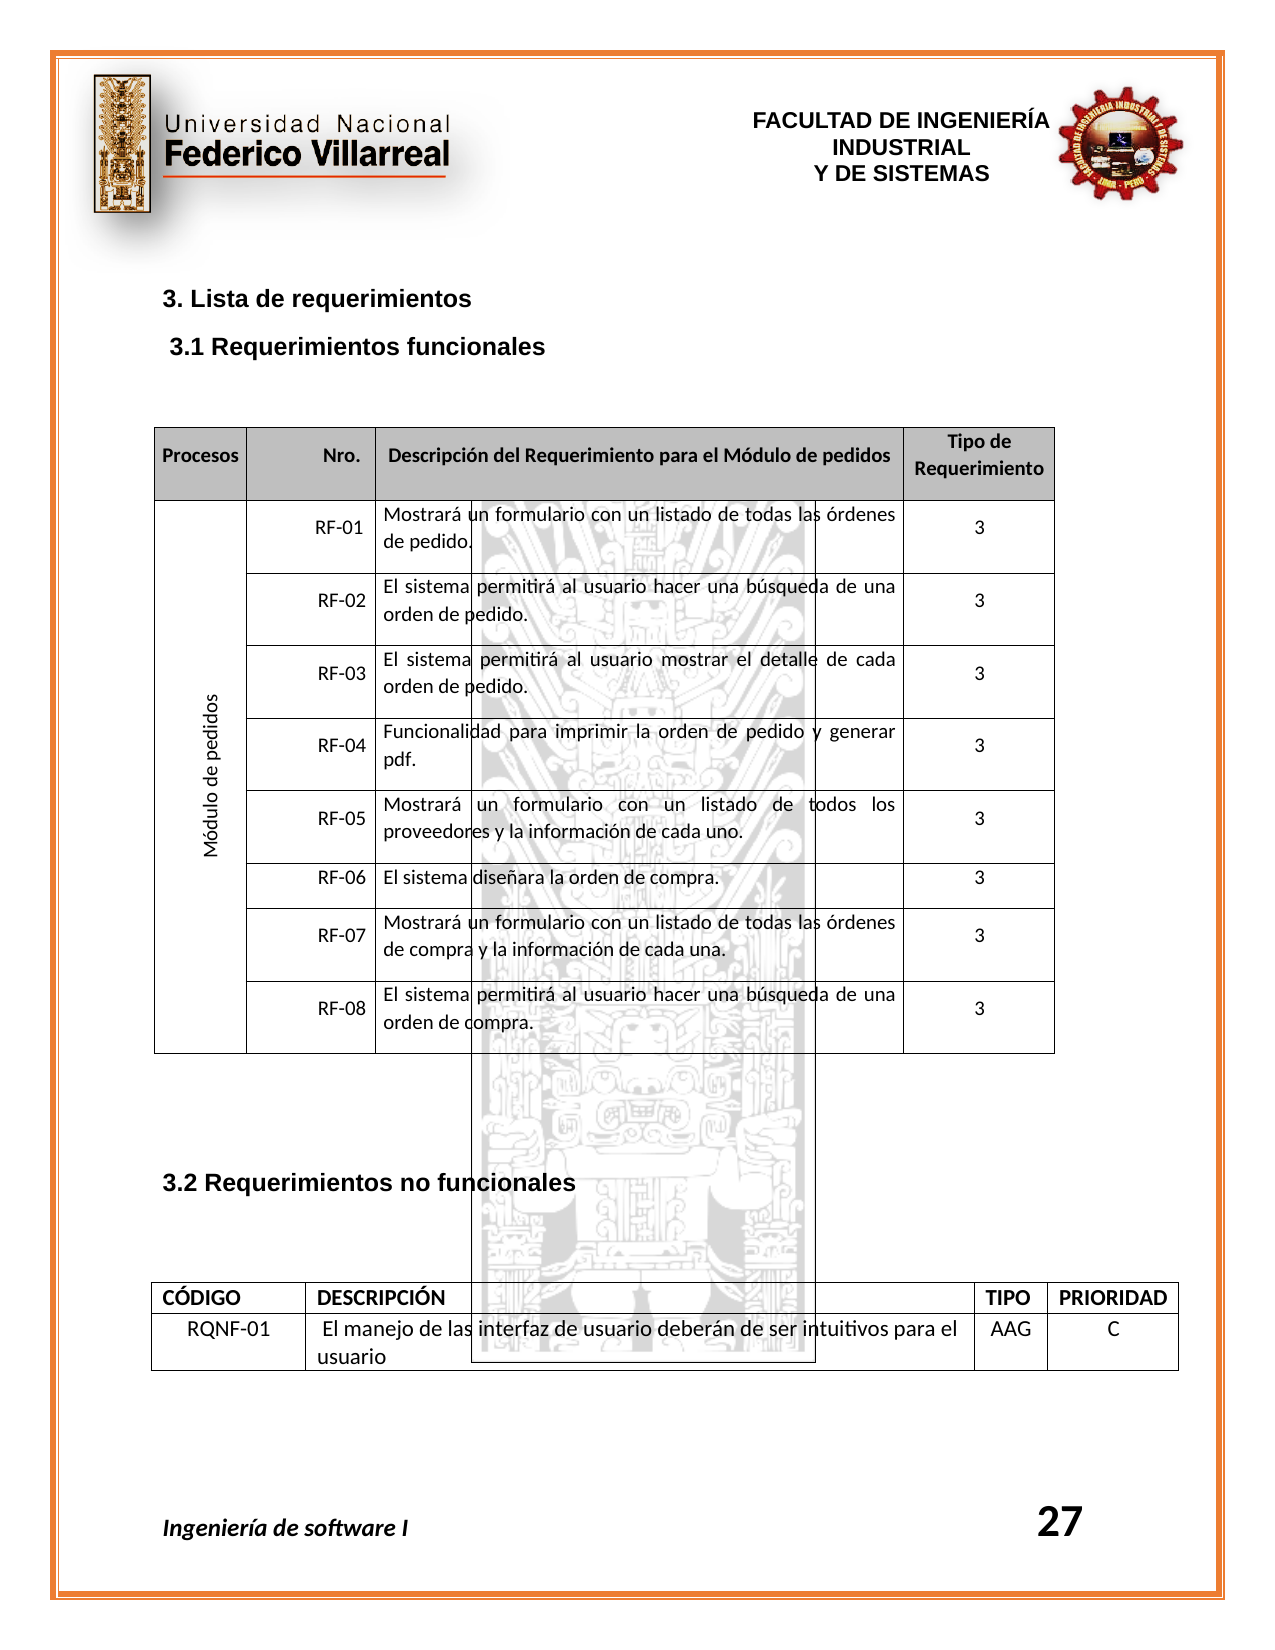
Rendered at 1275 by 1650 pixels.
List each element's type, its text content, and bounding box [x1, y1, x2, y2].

table_cell Funcionalidad para imprimir la orden de pedido y generar pdf. [376, 719, 903, 790]
table_cell RF-08 [308, 982, 375, 1053]
table_cell El sistema permitirá al usuario mostrar el detalle de cada orden de pedido. [376, 646, 903, 718]
table_cell RF-02 [308, 574, 375, 645]
table_cell 3 [904, 864, 1054, 908]
table_header [247, 428, 308, 500]
table_cell [247, 646, 308, 718]
table_cell RQNF-01 [152, 1314, 305, 1370]
table_cell El manejo de las interfaz de usuario deberán de ser intuitivos para el usuario [306, 1314, 974, 1370]
table_header Descripción del Requerimiento para el Módulo de pedidos [376, 428, 903, 500]
table_cell AAG [975, 1314, 1047, 1370]
table_header Nro. [308, 428, 375, 500]
picture [1057, 83, 1186, 204]
table_cell [247, 501, 308, 572]
text 3.1 Requerimientos funcionales [162, 332, 1063, 361]
table_cell Mostrará un formulario con un listado de todos los proveedores y la información de cada uno. [376, 791, 903, 863]
table_header DESCRIPCIÓN [306, 1283, 974, 1313]
table_cell 3 [904, 982, 1054, 1053]
table_header TIPO [975, 1283, 1047, 1313]
table_cell [247, 719, 308, 790]
table_cell Módulo de pedidos [155, 501, 246, 1053]
table_header CÓDIGO [152, 1283, 305, 1313]
table_cell [247, 791, 308, 863]
table_cell El sistema permitirá al usuario hacer una búsqueda de una orden de pedido. [376, 574, 903, 645]
table_cell El sistema diseñara la orden de compra. [376, 864, 903, 908]
text 3. Lista de requerimientos [162, 284, 1063, 313]
table_cell [247, 909, 308, 981]
table_cell 3 [904, 501, 1054, 572]
table_cell RF-05 [308, 791, 375, 863]
table_cell RF-07 [308, 909, 375, 981]
table_cell RF-03 [308, 646, 375, 718]
table_cell RF-04 [308, 719, 375, 790]
table_cell 3 [904, 574, 1054, 645]
table_cell El sistema permitirá al usuario hacer una búsqueda de una orden de compra. [376, 982, 903, 1053]
table_header Procesos [155, 428, 246, 500]
table_cell RF-01 [308, 501, 375, 572]
table_cell 3 [904, 909, 1054, 981]
table_header PRIORIDAD [1048, 1283, 1178, 1313]
table_cell 3 [904, 791, 1054, 863]
table_cell 3 [904, 646, 1054, 718]
table_cell RF-06 [308, 864, 375, 908]
table_cell 3 [904, 719, 1054, 790]
table_cell [247, 574, 308, 645]
table_cell Mostrará un formulario con un listado de todas las órdenes de compra y la información de cada una. [376, 909, 903, 981]
picture [93, 74, 449, 213]
table_cell [247, 864, 308, 908]
table_cell [247, 982, 308, 1053]
table_cell C [1048, 1314, 1178, 1370]
table_header Tipo de Requerimiento [904, 428, 1054, 500]
text 3.2 Requerimientos no funcionales [162, 1168, 1063, 1197]
table_cell Mostrará un formulario con un listado de todas las órdenes de pedido. [376, 501, 903, 572]
